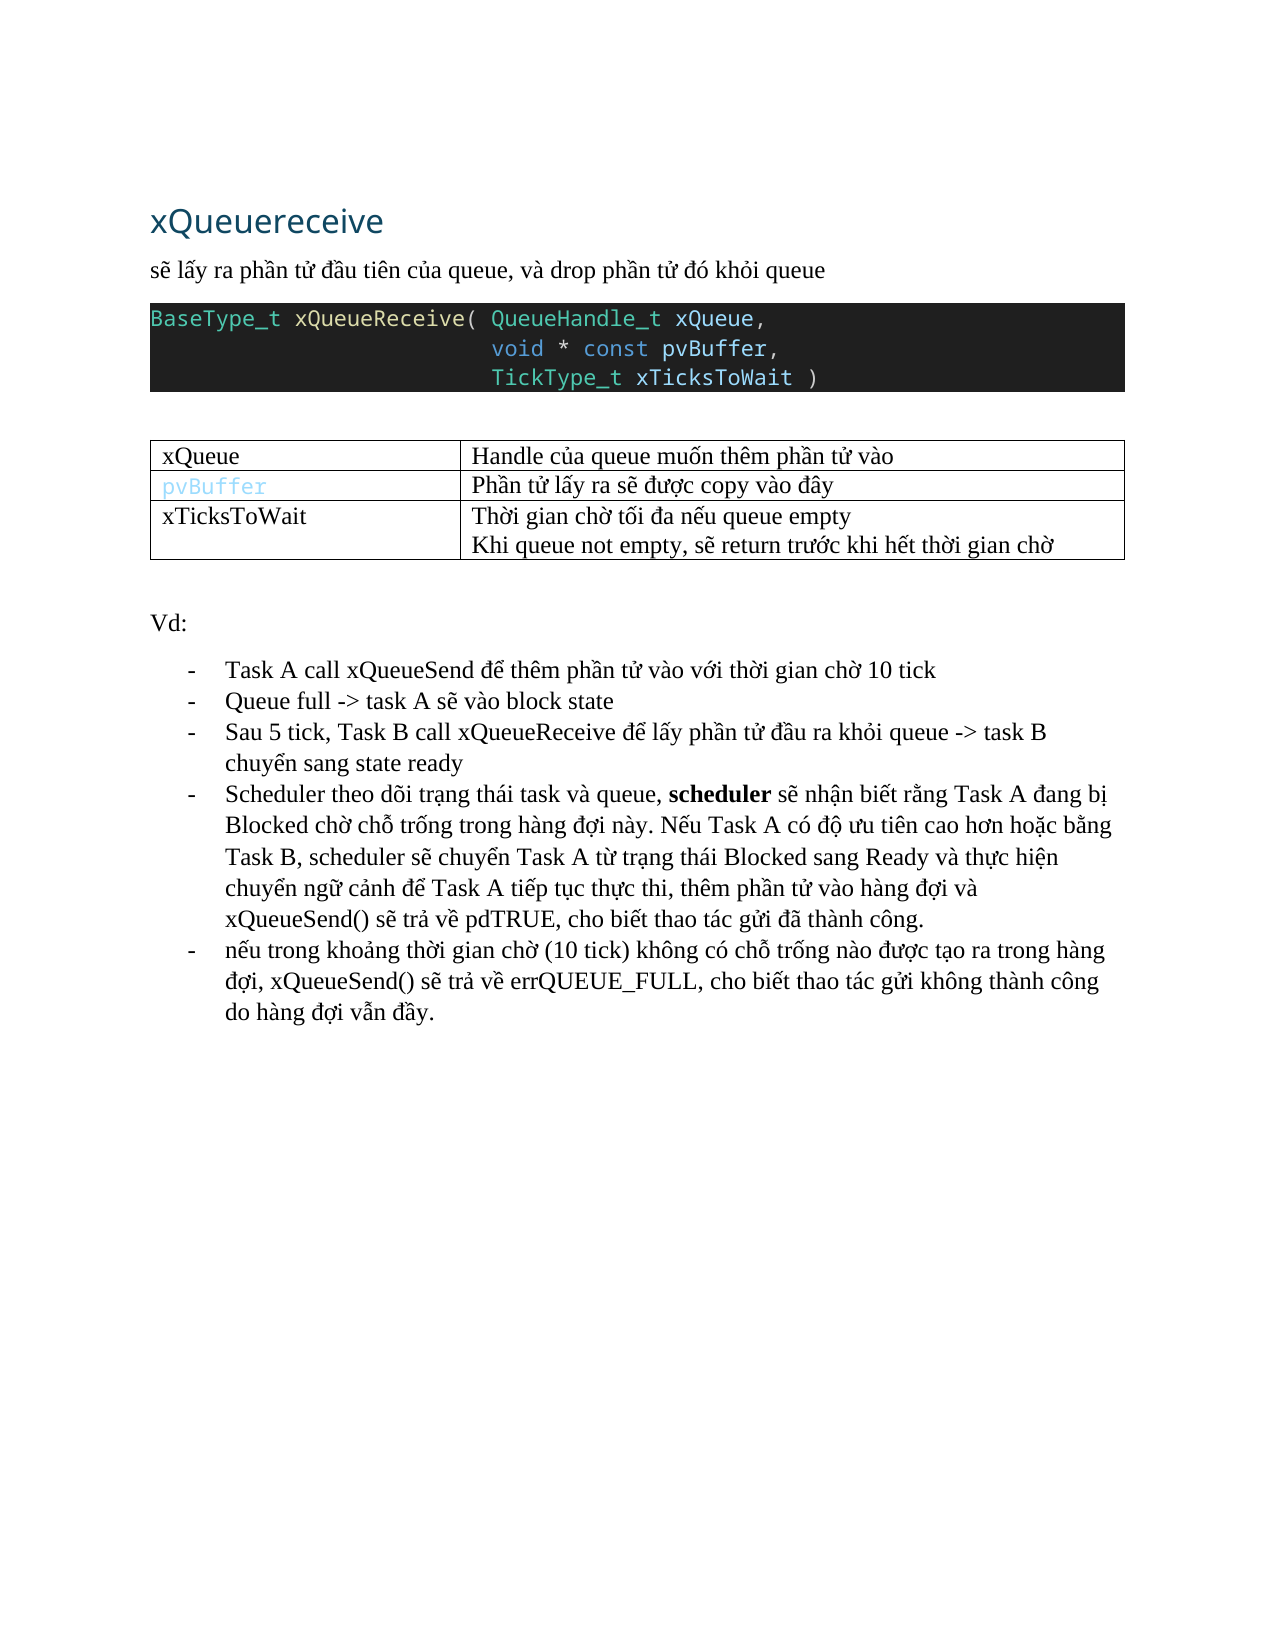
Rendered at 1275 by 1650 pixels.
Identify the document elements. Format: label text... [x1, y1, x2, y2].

list Queue full -> task A sẽ vào block state [187, 686, 1125, 715]
text Vd: [150, 608, 1125, 636]
table_header xQueue [151, 441, 460, 469]
text BaseType_t xQueueReceive( QueueHandle_t xQueue, [150, 303, 1125, 332]
list Scheduler theo dõi trạng thái task và queue, scheduler sẽ nhận biết rằng Task A đang bị Blocked chờ chỗ trống trong hàng đợi này. Nếu Task A có độ ưu tiên cao hơn hoặc bằng Task B, scheduler sẽ chuyển Task A từ trạng thái Blocked sang Ready và thực hiện chuyển ngữ cảnh để Task A tiếp tục thực thi, thêm phần tử vào hàng đợi và xQueueSend() sẽ trả về pdTRUE, cho biết thao tác gửi đã thành công. [187, 779, 1125, 932]
list nếu trong khoảng thời gian chờ (10 tick) không có chỗ trống nào được tạo ra trong hàng đợi, xQueueSend() sẽ trả về errQUEUE_FULL, cho biết thao tác gửi không thành công do hàng đợi vẫn đầy. [187, 935, 1125, 1026]
table_header Handle của queue muốn thêm phần tử vào [461, 441, 1124, 469]
table_cell pvBuffer [151, 471, 460, 500]
table_cell Phần tử lấy ra sẽ được copy vào đây [461, 471, 1124, 500]
list Sau 5 tick, Task B call xQueueReceive để lấy phần tử đầu ra khỏi queue -> task B chuyển sang state ready [187, 717, 1125, 777]
table_cell xTicksToWait [151, 501, 460, 559]
text TickType_t xTicksToWait ) [150, 362, 1125, 392]
table_cell Thời gian chờ tối đa nếu queue empty Khi queue not empty, sẽ return trước khi hết thời gian chờ [461, 501, 1124, 559]
list Task A call xQueueSend để thêm phần tử vào với thời gian chờ 10 tick [187, 655, 1125, 684]
subtitle xQueuereceive [150, 198, 1125, 243]
text sẽ lấy ra phần tử đầu tiên của queue, và drop phần tử đó khỏi queue [150, 255, 1125, 284]
text void * const pvBuffer, [150, 332, 1125, 362]
